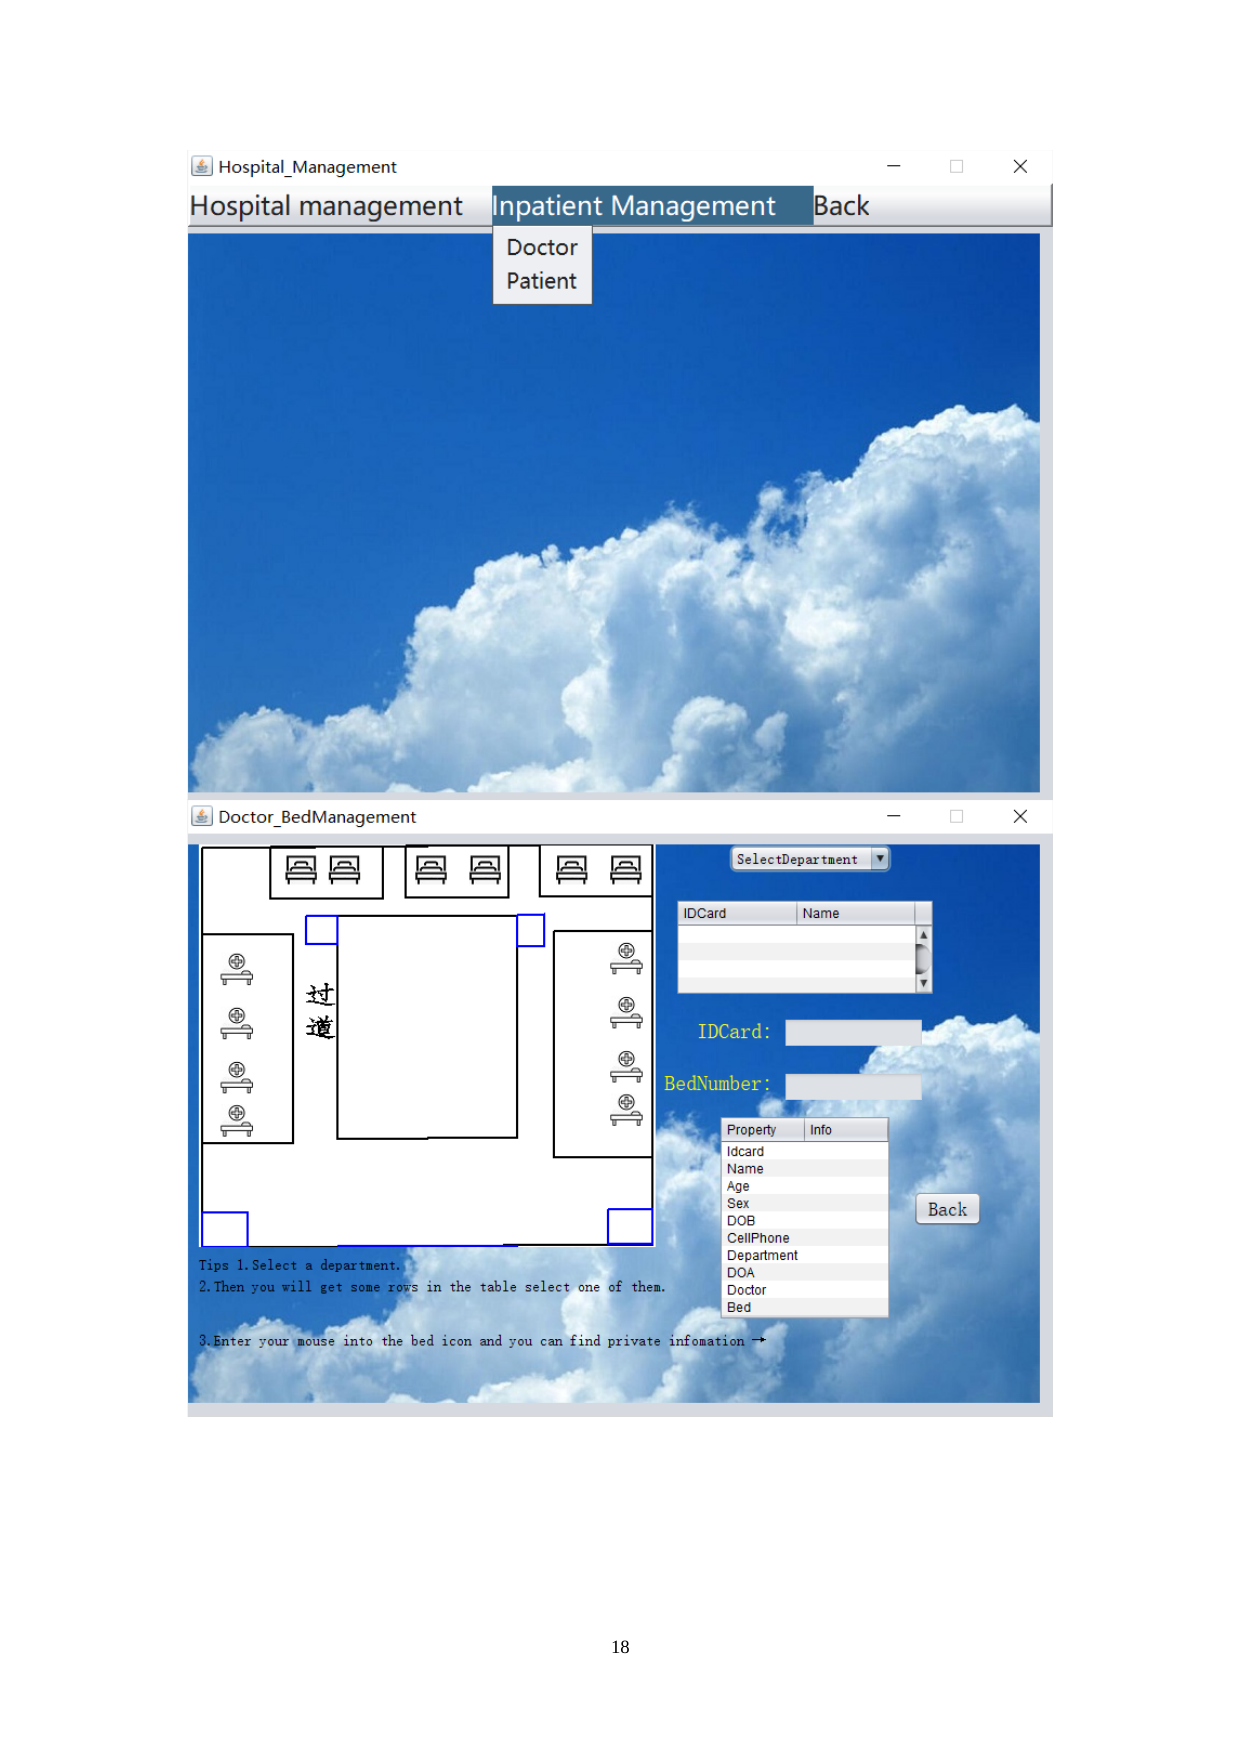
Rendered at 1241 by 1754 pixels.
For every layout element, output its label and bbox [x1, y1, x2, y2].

picture [187, 150, 1053, 1417]
